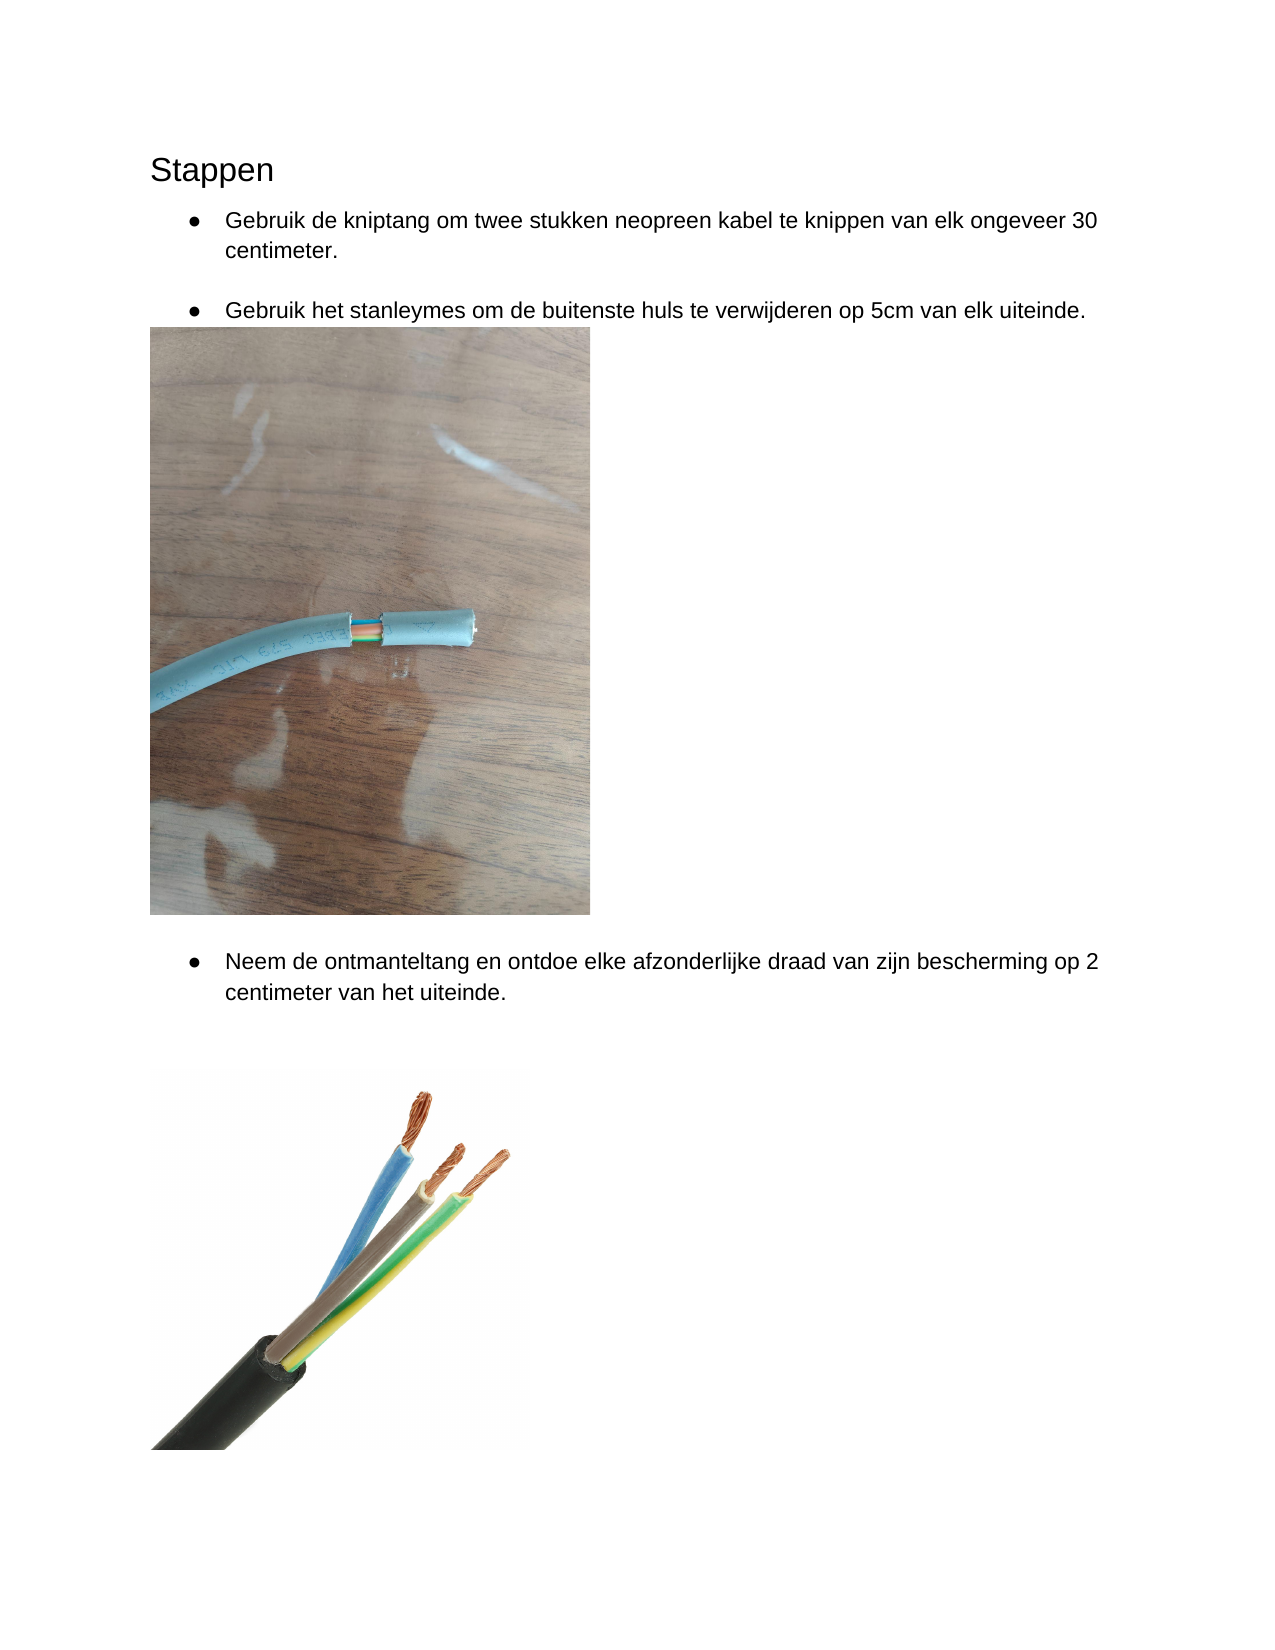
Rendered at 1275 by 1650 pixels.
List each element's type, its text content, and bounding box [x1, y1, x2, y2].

subtitle Stappen [150, 150, 1125, 188]
list Gebruik de kniptang om twee stukken neopreen kabel te knippen van elk ongeveer 30 centimeter. [187, 207, 1125, 263]
picture [150, 1069, 531, 1450]
picture [150, 327, 590, 915]
list Gebruik het stanleymes om de buitenste huls te verwijderen op 5cm van elk uiteinde. [187, 297, 1125, 324]
list Neem de ontmanteltang en ontdoe elke afzonderlijke draad van zijn bescherming op 2 centimeter van het uiteinde. [187, 948, 1125, 1005]
